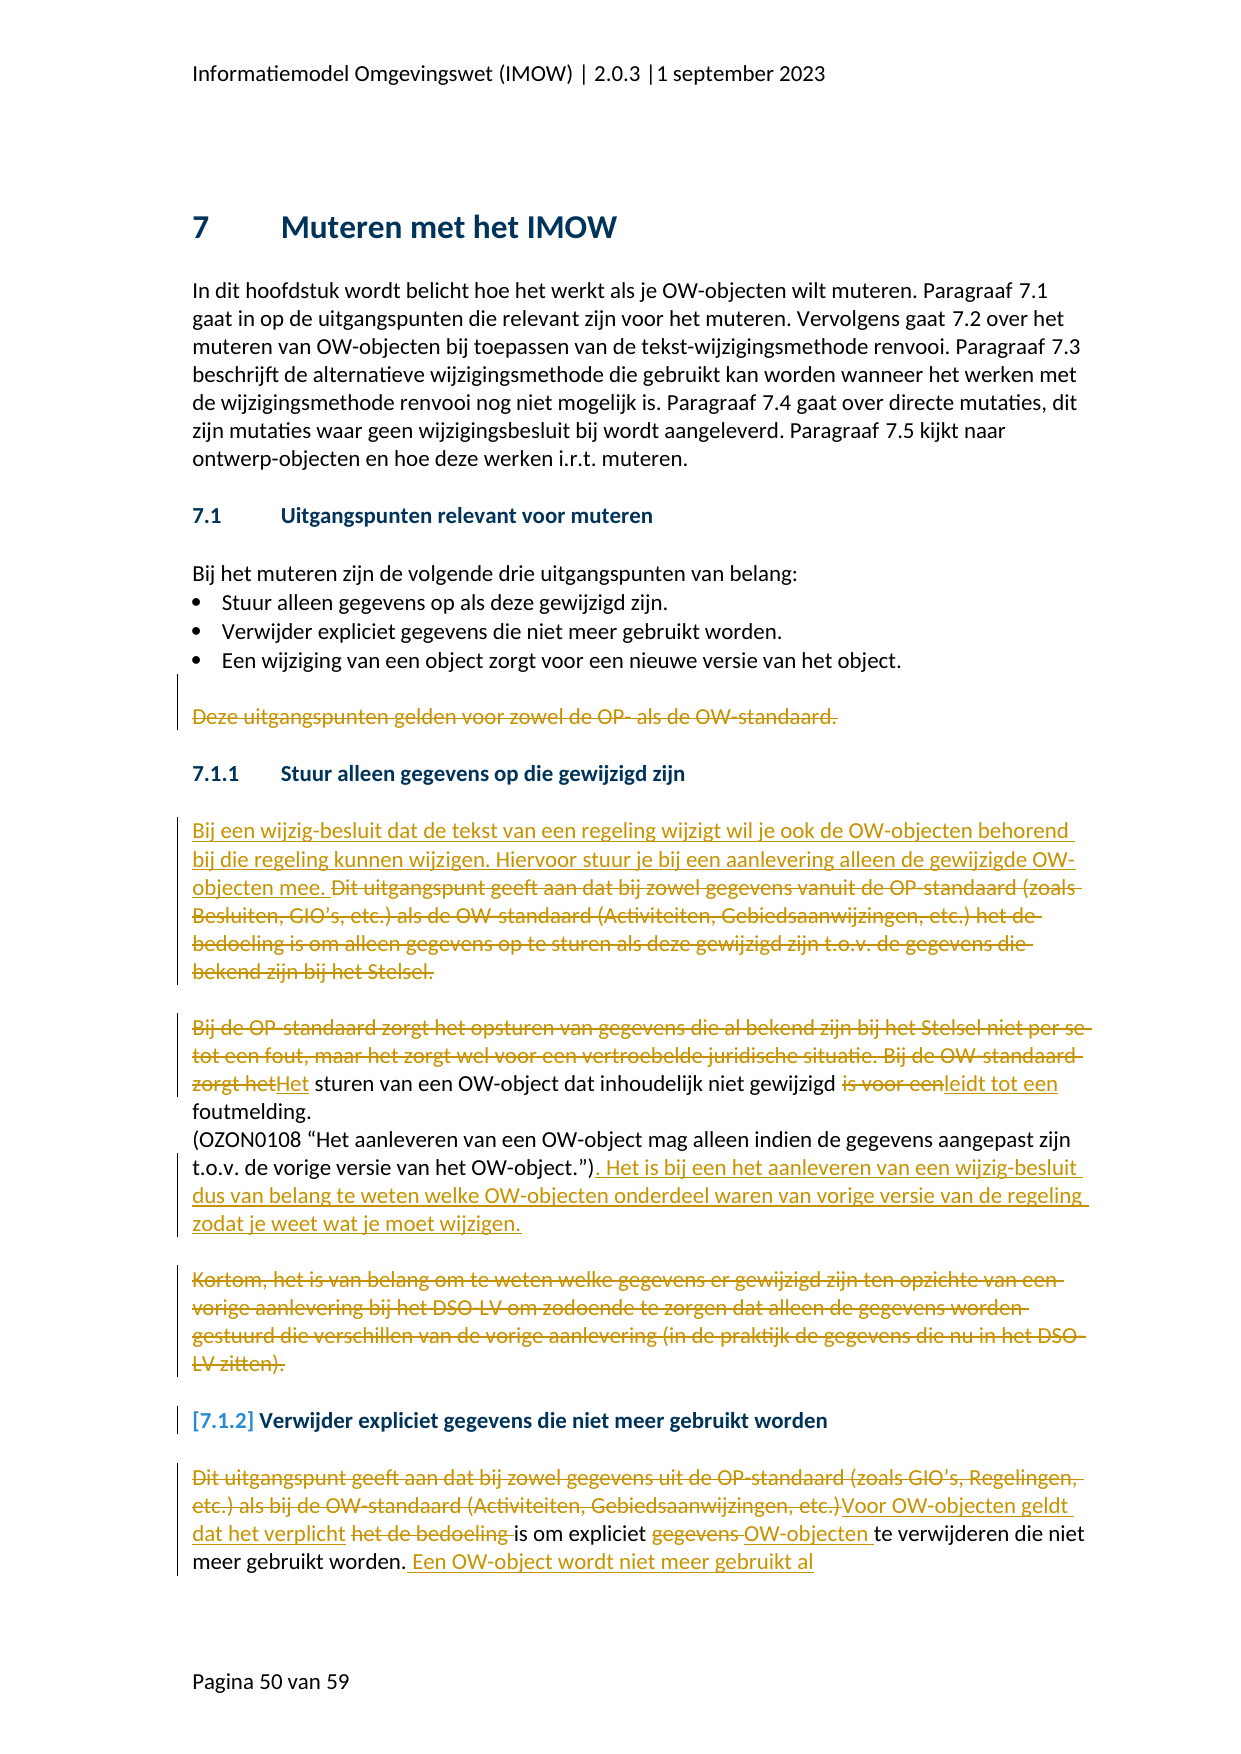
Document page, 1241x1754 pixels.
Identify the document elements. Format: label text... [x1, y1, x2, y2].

text sturen van een OW-object dat inhoudelijk niet gewijzigd foutmelding. [192, 1030, 1092, 1125]
subtitle Uitgangspunten relevant voor muteren [192, 502, 1092, 529]
text Een wijziging van een object zorgt voor een nieuwe versie van het object. [192, 645, 1092, 674]
text Bij het muteren zijn de volgende drie uitgangspunten van belang: [192, 559, 1092, 587]
text is om expliciet te verwijderen die niet meer gebruikt worden. [192, 1463, 1092, 1576]
subtitle Verwijder expliciet gegevens die niet meer gebruikt worden [192, 1406, 1092, 1434]
text (OZON0108 “Het aanleveren van een OW-object mag alleen indien de gegevens aangepast zijn t.o.v. de vorige versie van het OW-object.”) [192, 1125, 1092, 1237]
text In dit hoofdstuk wordt belicht hoe het werkt als je OW-objecten wilt muteren. Paragraaf 7.1 gaat in op de uitgangspunten die relevant zijn voor het muteren. Vervolgens gaat 7.2 over het muteren van OW-objecten bij toepassen van de tekst-wijzigingsmethode renvooi. Paragraaf 7.3 beschrijft de alternatieve wijzigingsmethode die gebruikt kan worden wanneer het werken met de wijzigingsmethode renvooi nog niet mogelijk is. Paragraaf 7.4 gaat over directe mutaties, dit zijn mutaties waar geen wijzigingsbesluit bij wordt aangeleverd. Paragraaf 7.5 kijkt naar ontwerp-objecten en hoe deze werken i.r.t. muteren. [192, 276, 1092, 472]
text sturen van een OW-object dat inhoudelijk niet gewijzigd foutmelding. [192, 1013, 1092, 1028]
subtitle Muteren met het IMOW [192, 206, 1092, 247]
text Stuur alleen gegevens op als deze gewijzigd zijn. [192, 587, 1092, 616]
text Verwijder expliciet gegevens die niet meer gebruikt worden. [192, 616, 1092, 645]
subtitle Stuur alleen gegevens op die gewijzigd zijn [192, 759, 1092, 787]
